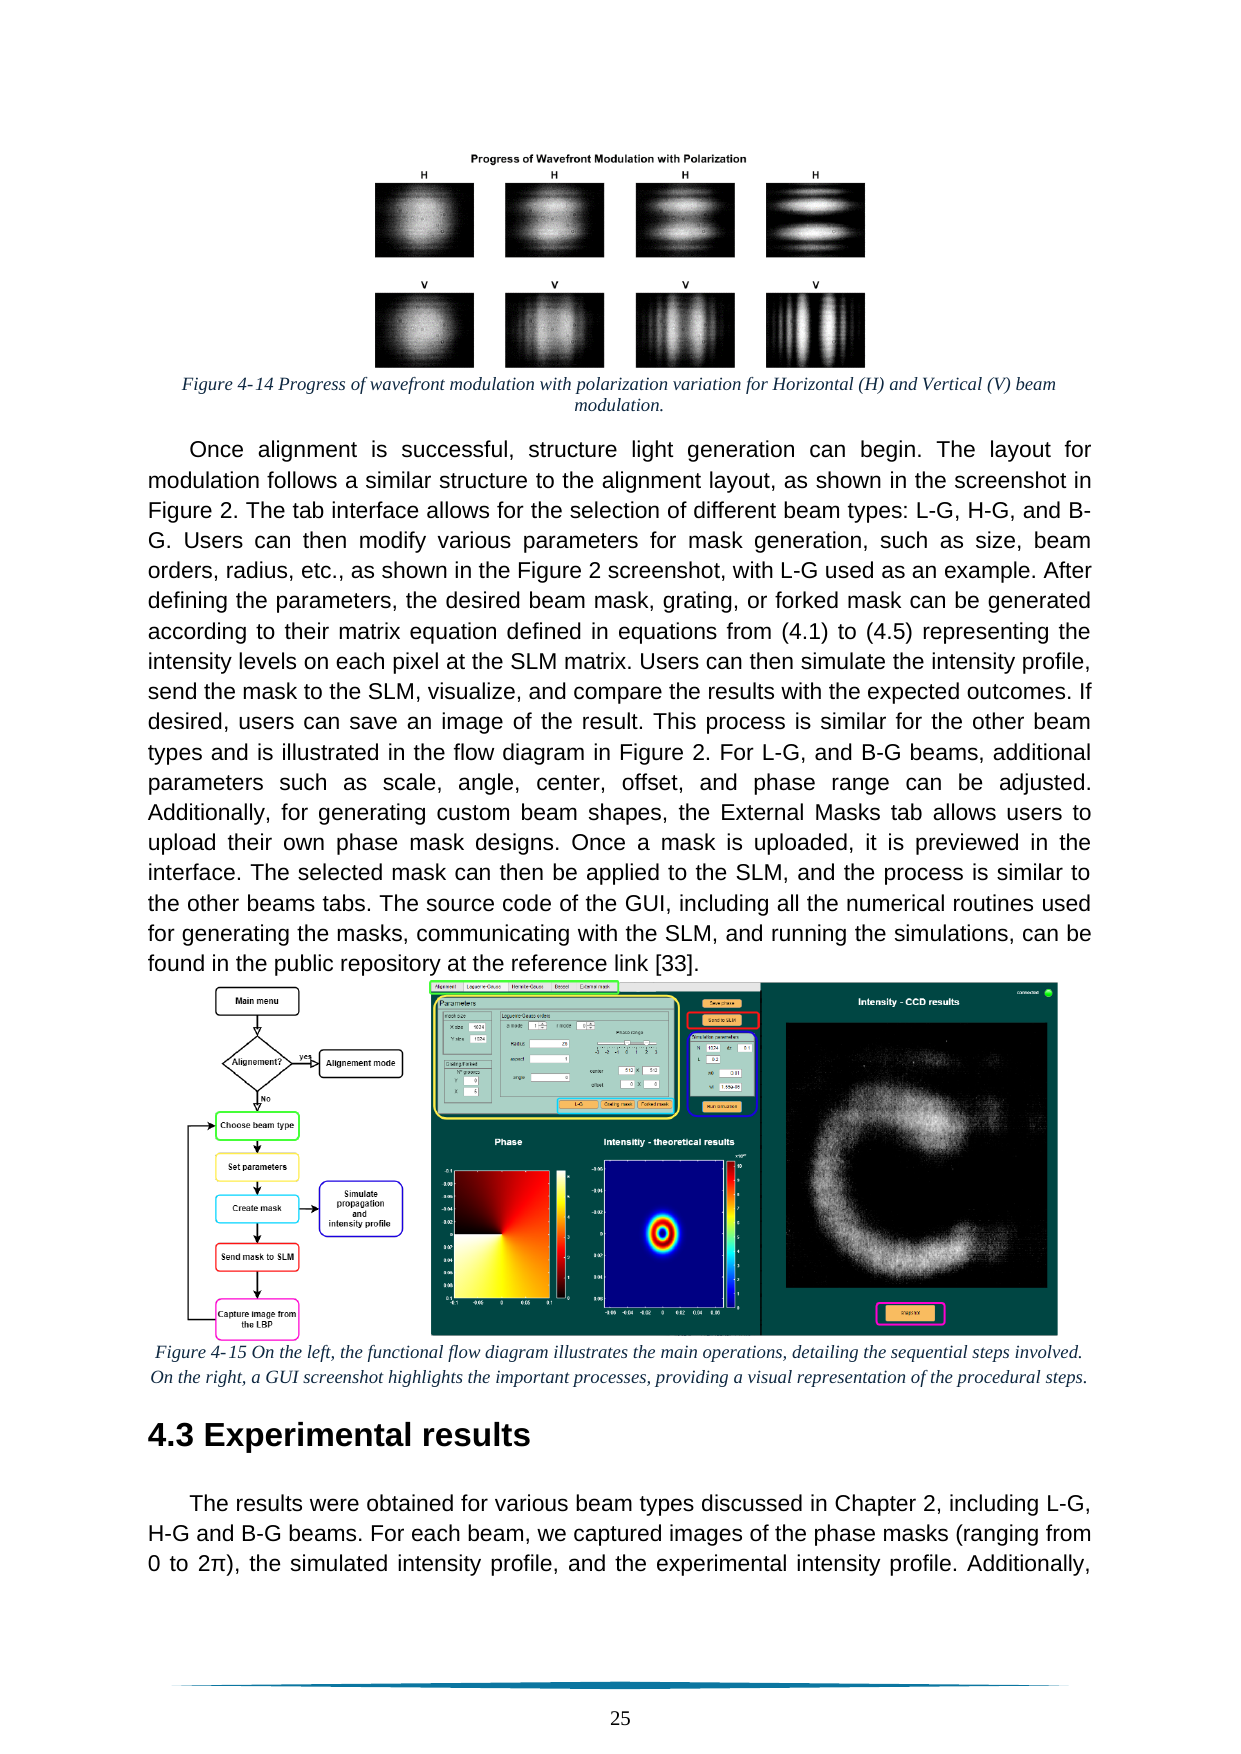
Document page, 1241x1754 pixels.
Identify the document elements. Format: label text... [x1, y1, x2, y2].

picture [182, 980, 1058, 1341]
picture [366, 147, 874, 373]
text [148, 1490, 1092, 1577]
text Once alignment is successful, structure light generation can begin. The layout for modulation follows a similar structure to the alignment layout, as shown in the screenshot in Figure 2. The tab interface allows for the selection of different beam types: L-G, H-G, and B-G. Users can then modify various parameters for mask generation, such as size, beam orders, radius, etc., as shown in the Figure 2 screenshot, with L-G used as an example. After defining the parameters, the desired beam mask, grating, or forked mask can be generated according to their matrix equation defined in equations from (4.1) to (4.5) representing the intensity levels on each pixel at the SLM matrix. Users can then simulate the intensity profile, send the mask to the SLM, visualize, and compare the results with the expected outcomes. If desired, users can save an image of the result. This process is similar for the other beam types and is illustrated in the flow diagram in Figure 2. For L-G, and B-G beams, additional parameters such as scale, angle, center, offset, and phase range can be adjusted. Additionally, for generating custom beam shapes, the External Masks tab allows users to upload their own phase mask designs. Once a mask is uploaded, it is previewed in the interface. The selected mask can then be applied to the SLM, and the process is similar to the other beams tabs. The source code of the GUI, including all the numerical routines used for generating the masks, communicating with the SLM, and running the simulations, can be found in the public repository at the reference link . [148, 436, 1092, 976]
subtitle Experimental results [148, 1415, 1092, 1454]
